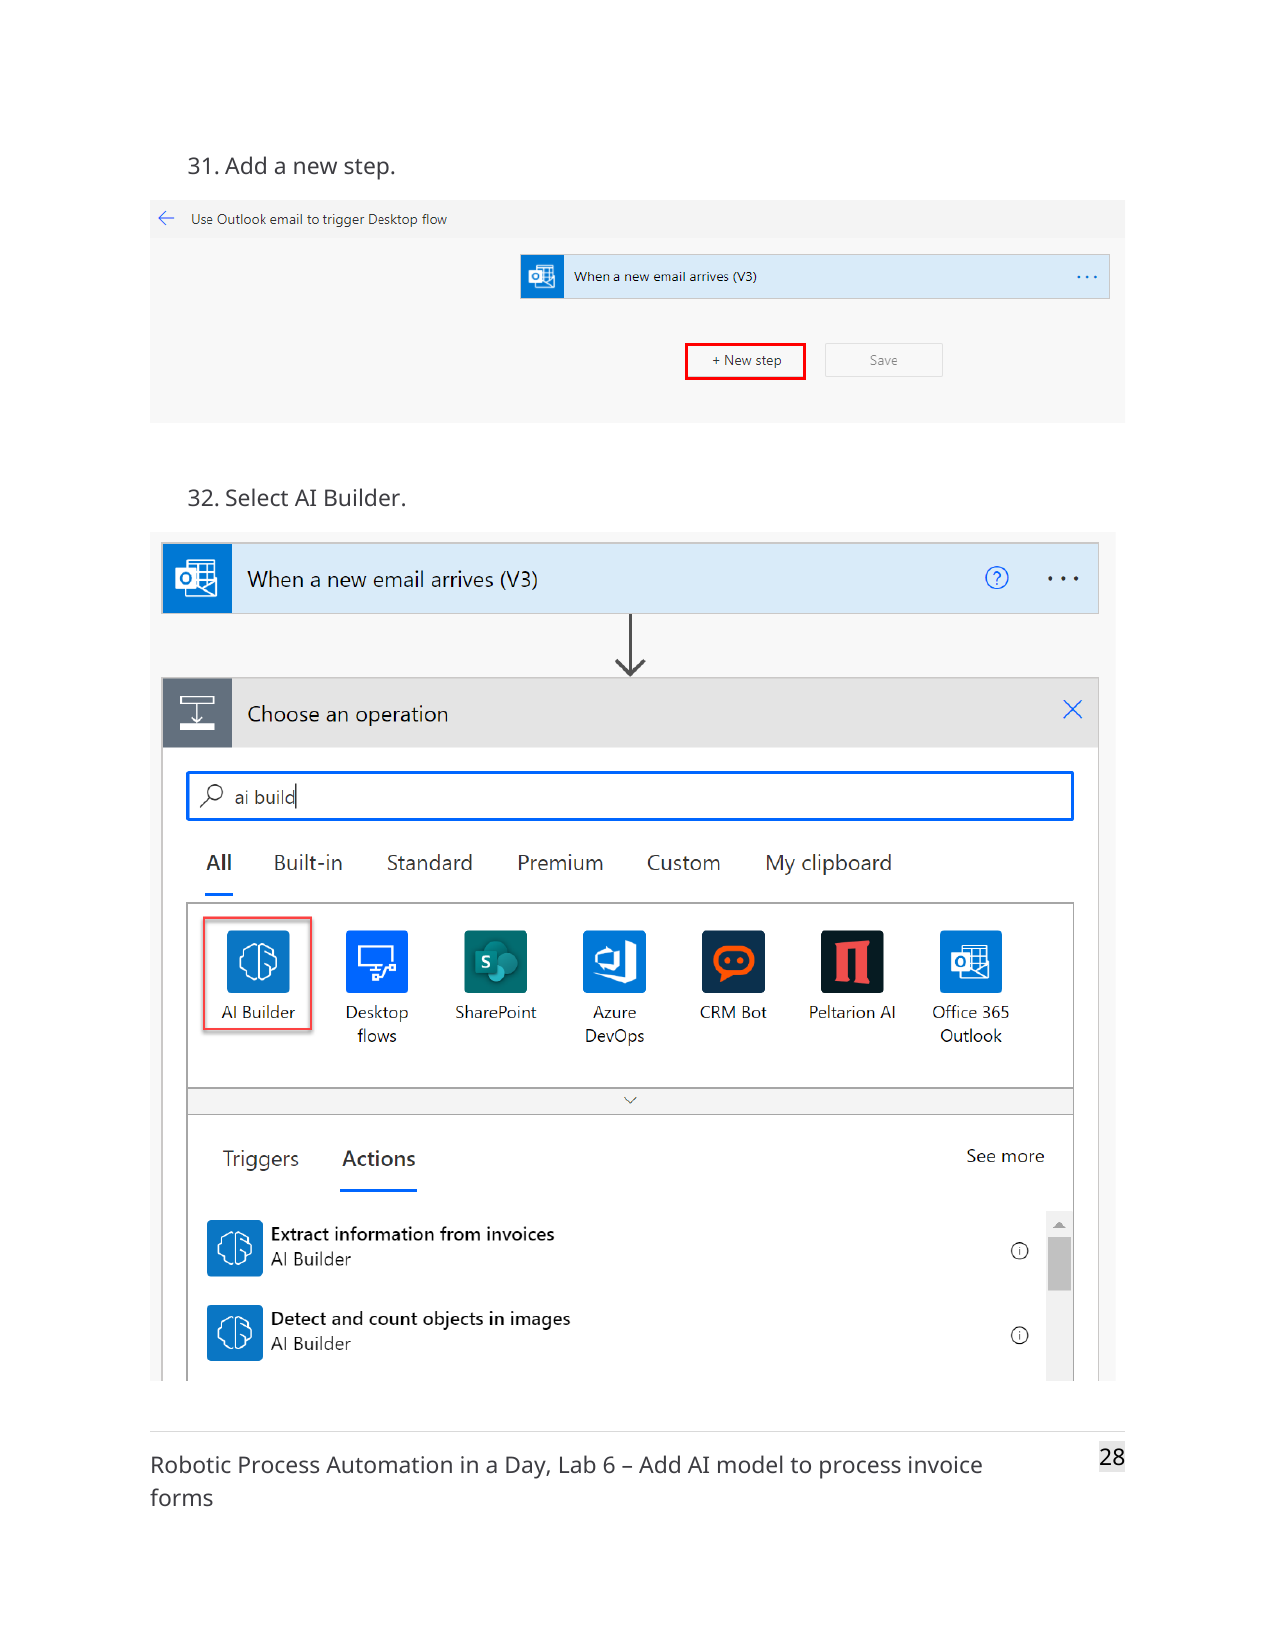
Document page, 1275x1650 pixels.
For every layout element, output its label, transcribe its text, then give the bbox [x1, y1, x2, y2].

picture [150, 532, 1116, 1381]
list Select AI Builder. [187, 482, 1125, 513]
picture [150, 200, 1125, 423]
list Add a new step. [187, 150, 1125, 181]
